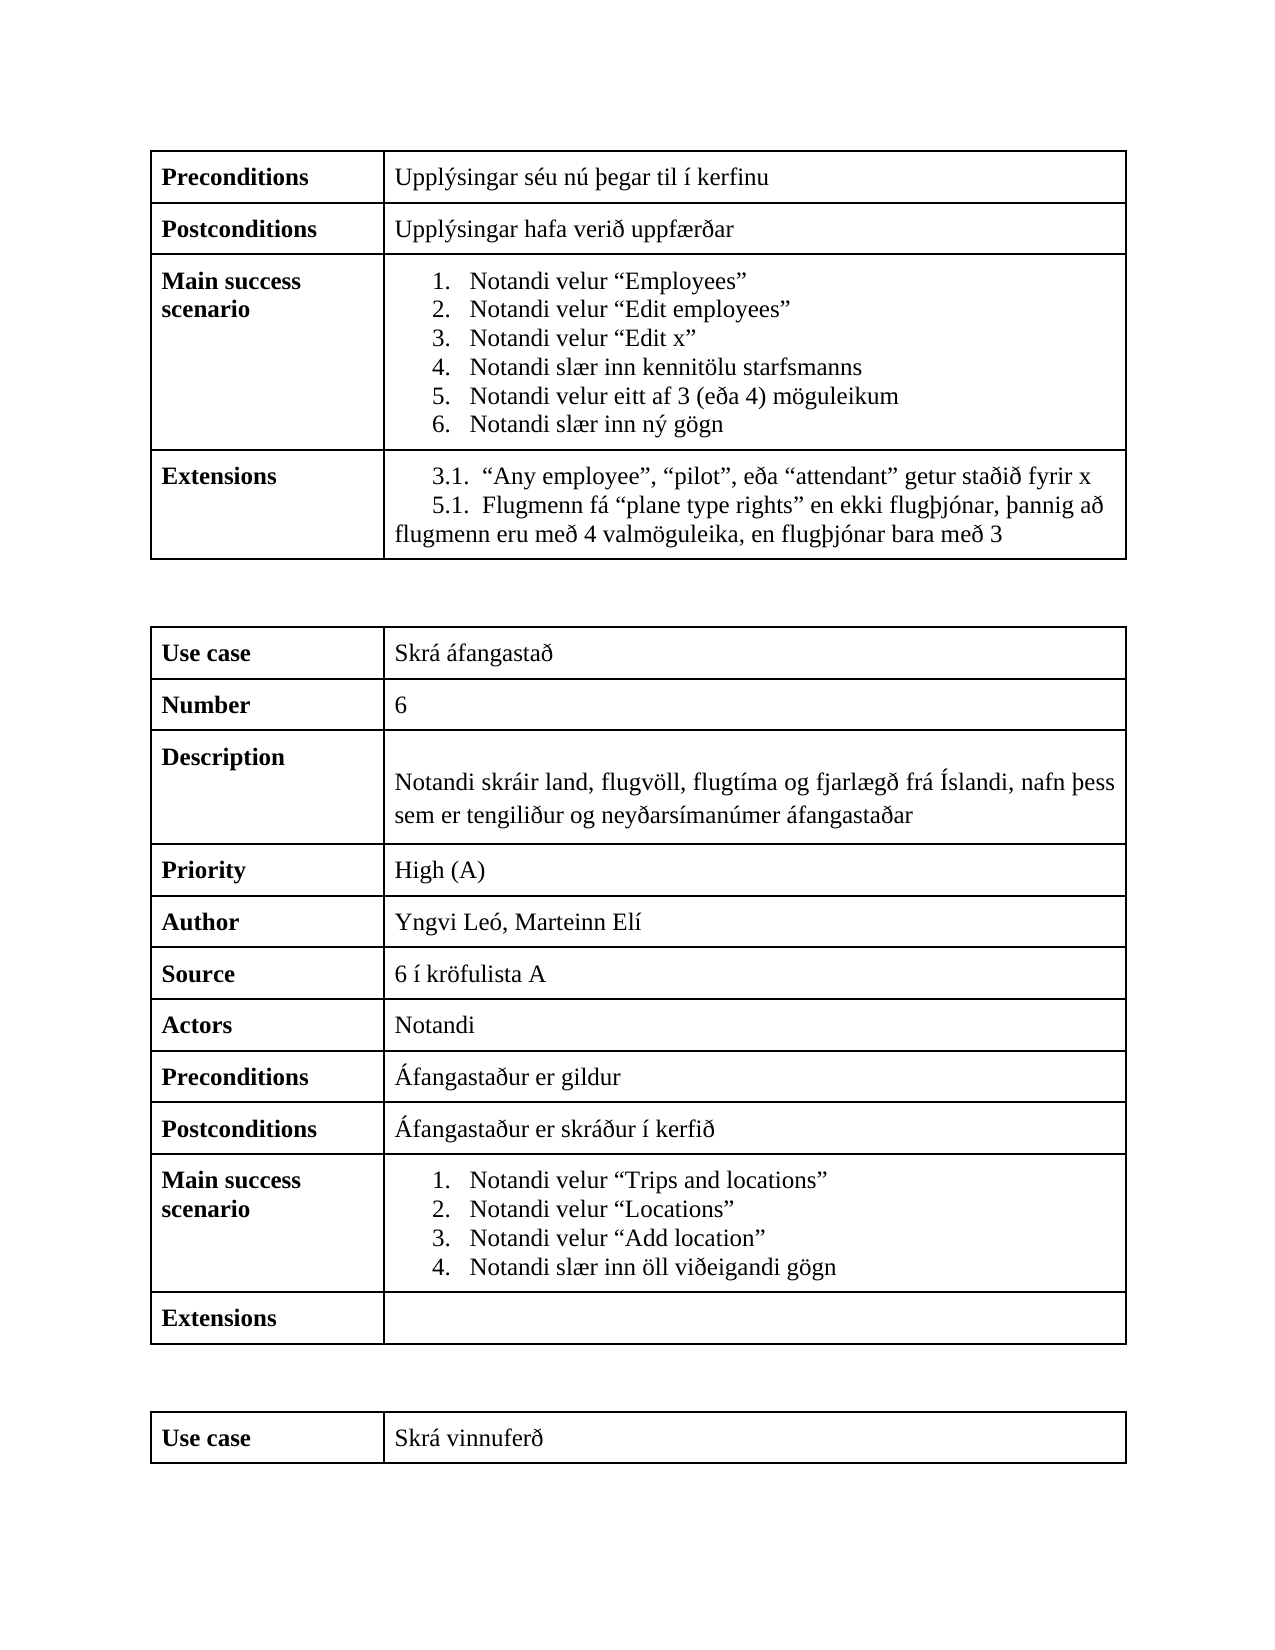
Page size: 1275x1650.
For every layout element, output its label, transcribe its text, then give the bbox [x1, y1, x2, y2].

table_header Skrá áfangastað [385, 628, 1125, 678]
table_cell Notandi skráir land, flugvöll, flugtíma og fjarlægð frá Íslandi, nafn þess sem er tengiliður og neyðarsímanúmer áfangastaðar [385, 731, 1125, 843]
table_cell Extensions [152, 1293, 383, 1342]
table_cell Yngvi Leó, Marteinn Elí [385, 897, 1125, 946]
table_cell Number [152, 680, 383, 729]
table_cell Extensions [152, 451, 383, 558]
table_header Use case [152, 628, 383, 678]
table_cell Author [152, 897, 383, 946]
table_cell Postconditions [152, 1103, 383, 1153]
table_header Use case [152, 1413, 383, 1462]
table_cell Priority [152, 845, 383, 894]
table_cell Áfangastaður er gildur [385, 1052, 1125, 1101]
table_cell Actors [152, 1000, 383, 1049]
table_header Skrá vinnuferð [385, 1413, 1125, 1462]
table_cell Áfangastaður er skráður í kerfið [385, 1103, 1125, 1153]
table_cell Preconditions [152, 1052, 383, 1101]
table_cell Main success scenario [152, 255, 383, 449]
table_cell Notandi velur “Trips and locations” Notandi velur “Locations” Notandi velur “Add location” Notandi slær inn öll viðeigandi gögn [385, 1155, 1125, 1291]
table_cell Upplýsingar séu nú þegar til í kerfinu [385, 152, 1125, 202]
table_cell Main success scenario [152, 1155, 383, 1291]
table_cell 6 í kröfulista A [385, 948, 1125, 998]
table_cell 3.1. “Any employee”, “pilot”, eða “attendant” getur staðið fyrir x 5.1. Flugmenn fá “plane type rights” en ekki flugþjónar, þannig að flugmenn eru með 4 valmöguleika, en flugþjónar bara með 3 [385, 451, 1125, 558]
table_cell Preconditions [152, 152, 383, 202]
table_cell Notandi [385, 1000, 1125, 1049]
table_cell [385, 1293, 1125, 1342]
table_cell 6 [385, 680, 1125, 729]
table_cell Upplýsingar hafa verið uppfærðar [385, 204, 1125, 253]
table_cell Postconditions [152, 204, 383, 253]
table_cell Source [152, 948, 383, 998]
table_cell Description [152, 731, 383, 843]
table_cell High (A) [385, 845, 1125, 894]
table_cell Notandi velur “Employees” Notandi velur “Edit employees” Notandi velur “Edit x” Notandi slær inn kennitölu starfsmanns Notandi velur eitt af 3 (eða 4) möguleikum Notandi slær inn ný gögn [385, 255, 1125, 449]
